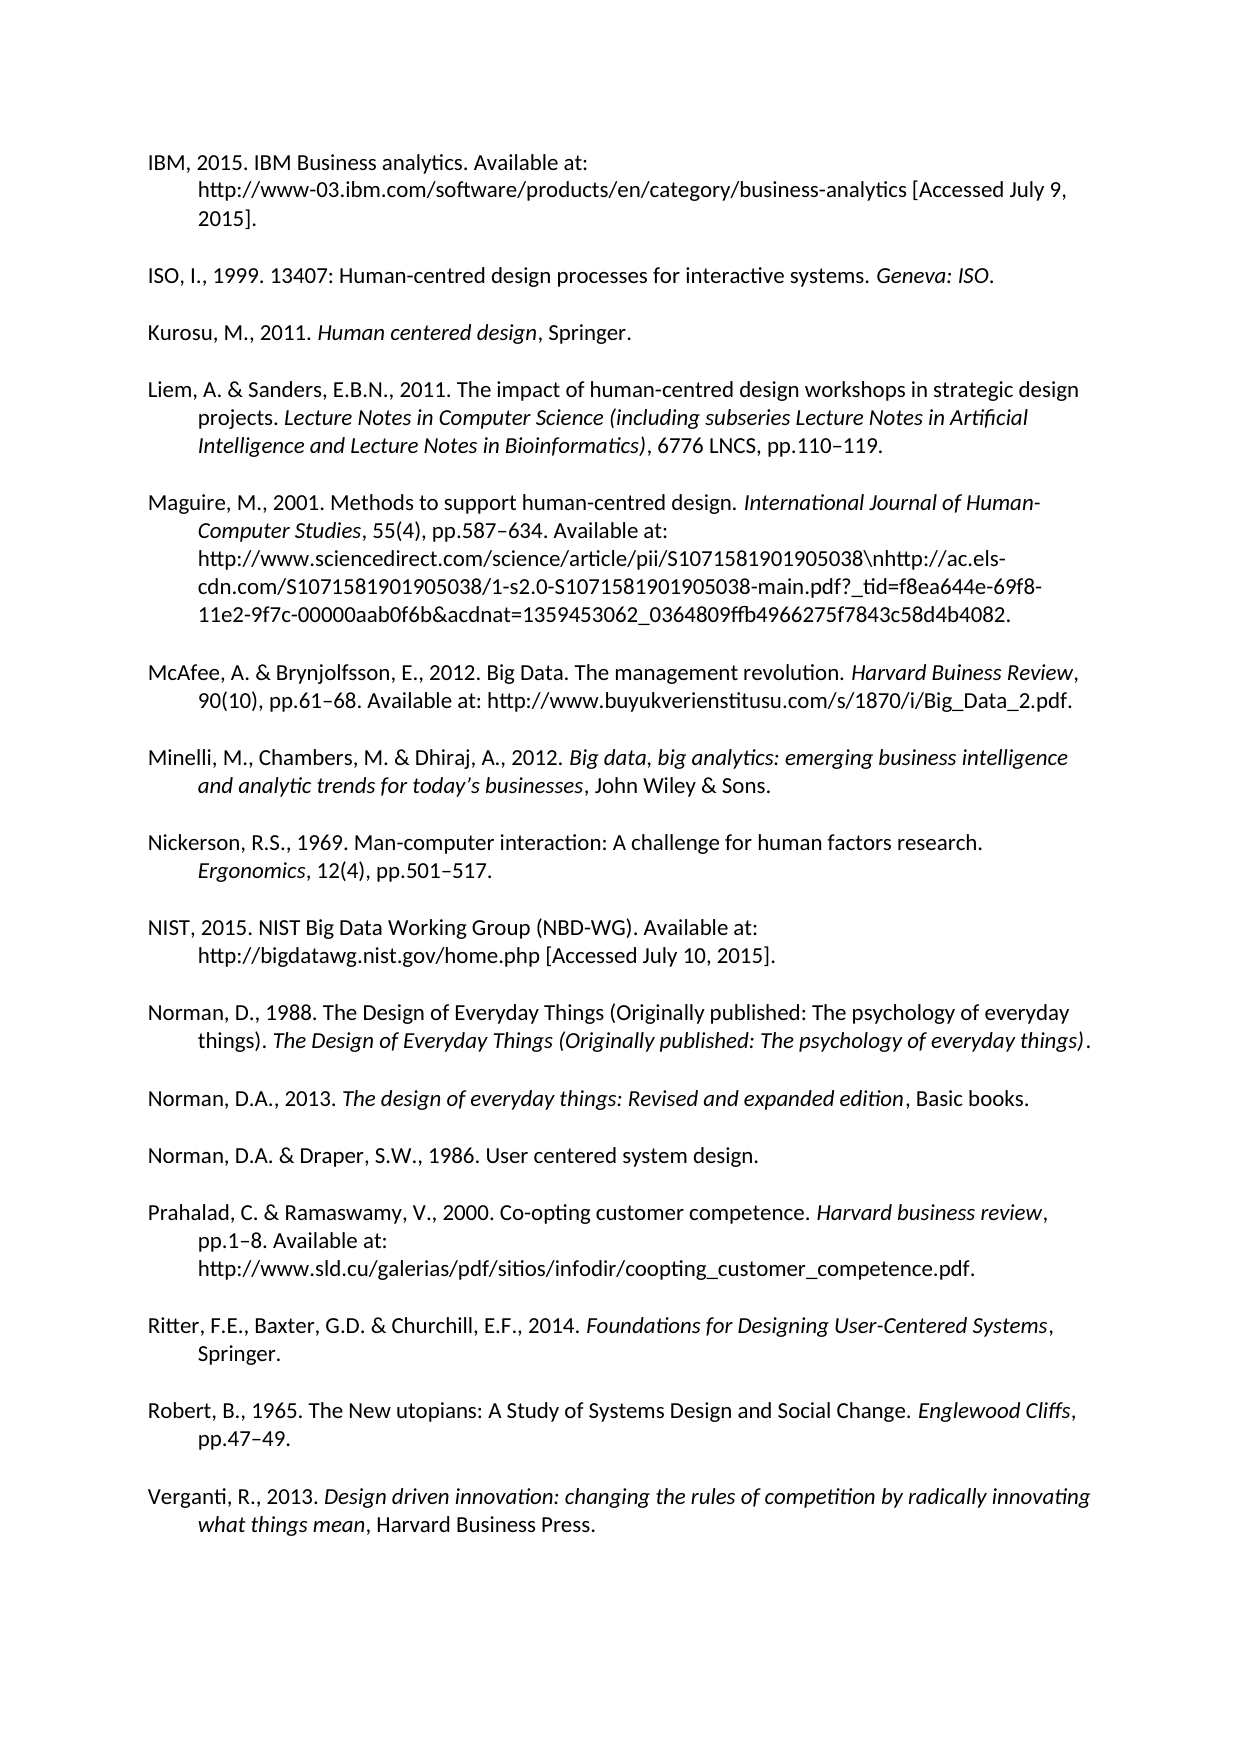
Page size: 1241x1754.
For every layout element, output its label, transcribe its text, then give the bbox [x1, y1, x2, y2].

text Norman, D.A., 2013. The design of everyday things: Revised and expanded edition, Basic books. [148, 1084, 1093, 1112]
text Norman, D., 1988. The Design of Everyday Things (Originally published: The psychology of everyday things). The Design of Everyday Things (Originally published: The psychology of everyday things). [148, 998, 1093, 1054]
text IBM, 2015. IBM Business analytics. Available at: http://www-03.ibm.com/software/products/en/category/business-analytics [Accessed July 9, 2015]. [148, 148, 1093, 232]
text Kurosu, M., 2011. Human centered design, Springer. [148, 318, 1093, 346]
text Verganti, R., 2013. Design driven innovation: changing the rules of competition by radically innovating what things mean, Harvard Business Press. [148, 1482, 1093, 1538]
text Norman, D.A. & Draper, S.W., 1986. User centered system design. [148, 1141, 1093, 1169]
text Liem, A. & Sanders, E.B.N., 2011. The impact of human-centred design workshops in strategic design projects. Lecture Notes in Computer Science (including subseries Lecture Notes in Artificial Intelligence and Lecture Notes in Bioinformatics), 6776 LNCS, pp.110–119. [148, 375, 1093, 459]
text Nickerson, R.S., 1969. Man-computer interaction: A challenge for human factors research. Ergonomics, 12(4), pp.501–517. [148, 828, 1093, 884]
text Maguire, M., 2001. Methods to support human-centred design. International Journal of Human-Computer Studies, 55(4), pp.587–634. Available at: http://www.sciencedirect.com/science/article/pii/S1071581901905038\nhttp://ac.els-cdn.com/S1071581901905038/1-s2.0-S1071581901905038-main.pdf?_tid=f8ea644e-69f8-11e2-9f7c-00000aab0f6b&acdnat=1359453062_0364809ffb4966275f7843c58d4b4082. [148, 488, 1093, 628]
text McAfee, A. & Brynjolfsson, E., 2012. Big Data. The management revolution. Harvard Buiness Review, 90(10), pp.61–68. Available at: http://www.buyukverienstitusu.com/s/1870/i/Big_Data_2.pdf. [148, 658, 1093, 714]
text Minelli, M., Chambers, M. & Dhiraj, A., 2012. Big data, big analytics: emerging business intelligence and analytic trends for today’s businesses, John Wiley & Sons. [148, 743, 1093, 799]
text ISO, I., 1999. 13407: Human-centred design processes for interactive systems. Geneva: ISO. [148, 261, 1093, 289]
text Ritter, F.E., Baxter, G.D. & Churchill, E.F., 2014. Foundations for Designing User-Centered Systems, Springer. [148, 1311, 1093, 1367]
text Robert, B., 1965. The New utopians: A Study of Systems Design and Social Change. Englewood Cliffs, pp.47–49. [148, 1397, 1093, 1453]
text NIST, 2015. NIST Big Data Working Group (NBD-WG). Available at: http://bigdatawg.nist.gov/home.php [Accessed July 10, 2015]. [148, 913, 1093, 969]
text Prahalad, C. & Ramaswamy, V., 2000. Co-opting customer competence. Harvard business review, pp.1–8. Available at: http://www.sld.cu/galerias/pdf/sitios/infodir/coopting_customer_competence.pdf. [148, 1198, 1093, 1282]
